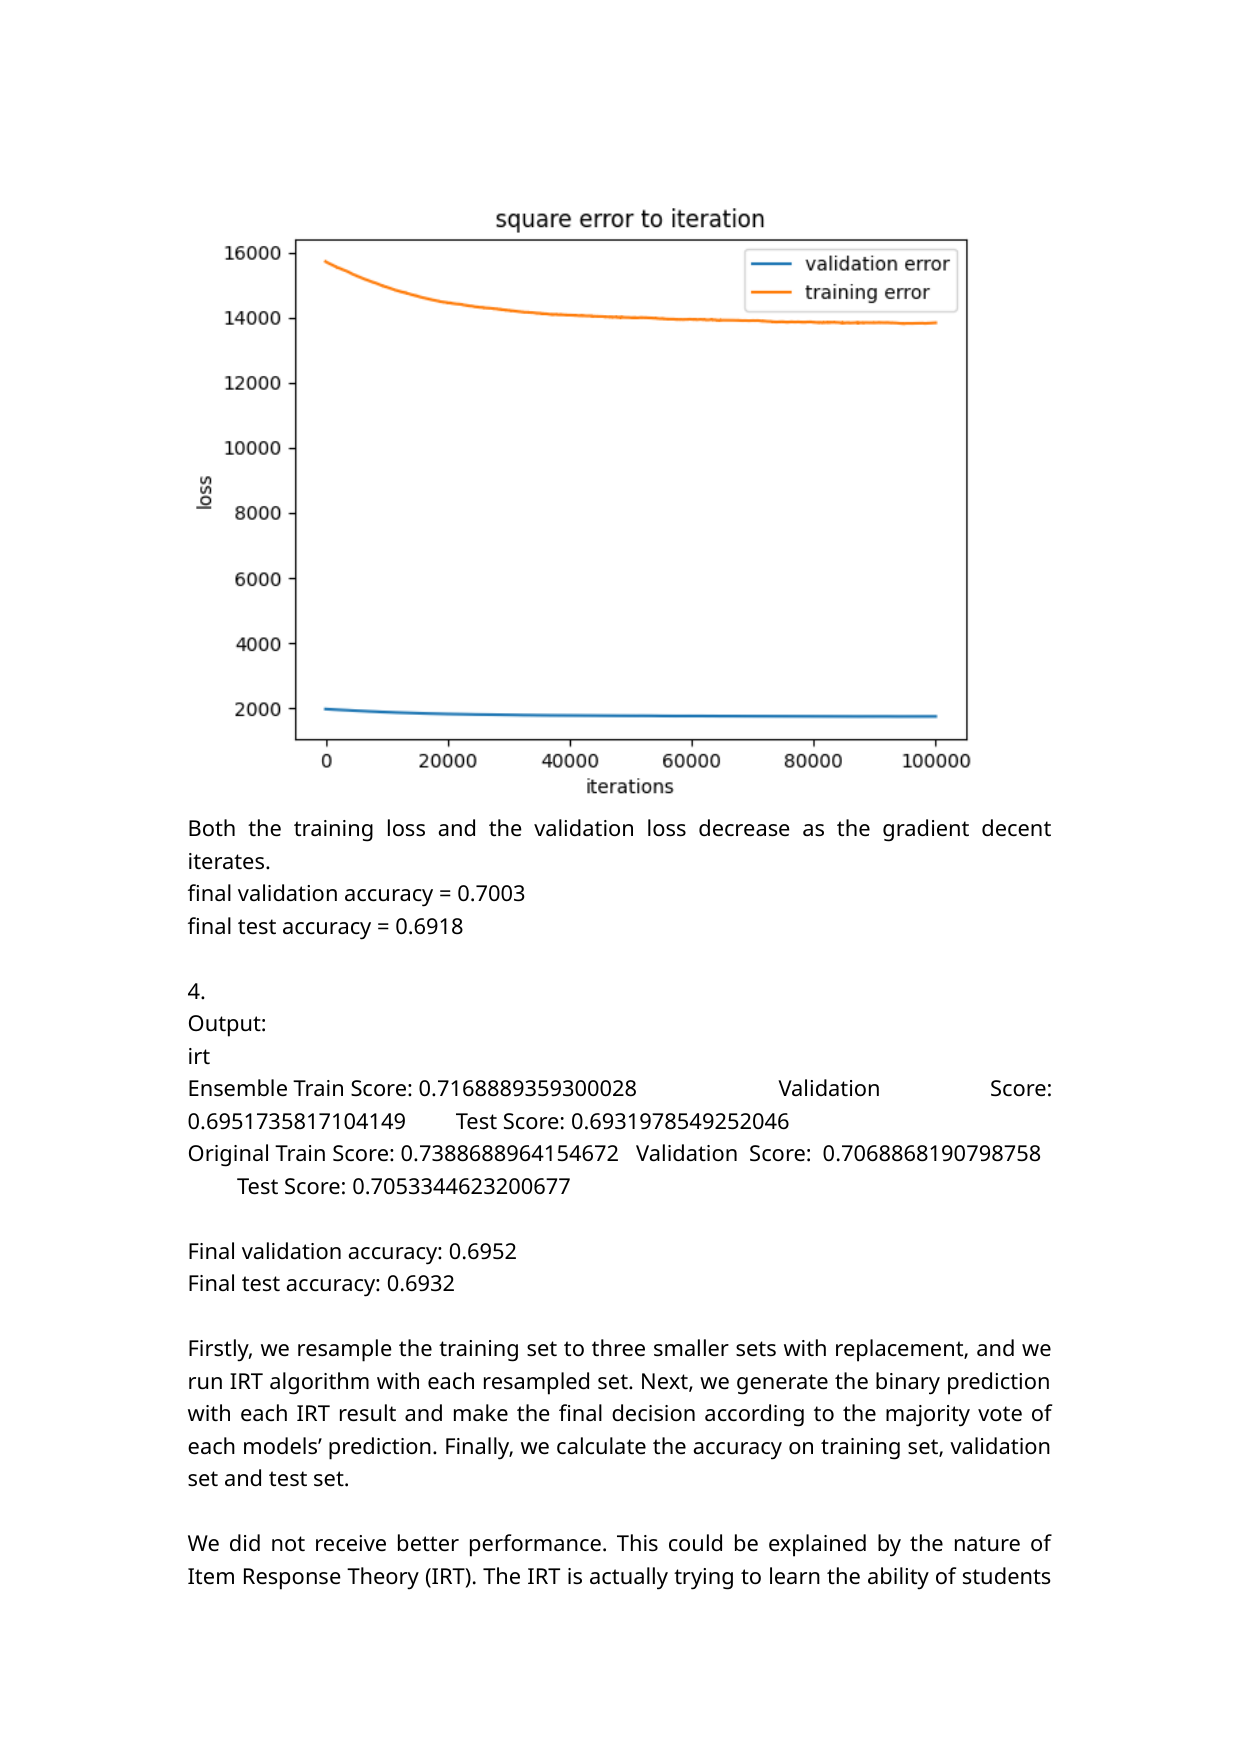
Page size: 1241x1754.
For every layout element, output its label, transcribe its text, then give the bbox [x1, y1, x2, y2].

text final validation accuracy = 0.7003 [187, 877, 1053, 909]
text Firstly, we resample the training set to three smaller sets with replacement, and we run IRT algorithm with each resampled set. Next, we generate the binary prediction with each IRT result and make the final decision according to the majority vote of each models’ prediction. Finally, we calculate the accuracy on training set, validation set and test set. [187, 1332, 1053, 1494]
text Output: [187, 1007, 1053, 1039]
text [187, 1527, 1053, 1592]
text irt [187, 1039, 1053, 1072]
text final test accuracy = 0.6918 [187, 909, 1053, 942]
picture [187, 162, 1053, 811]
text Ensemble Train Score: 0.7168889359300028 Validation Score: 0.6951735817104149 Test Score: 0.6931978549252046 [187, 1072, 1053, 1137]
text 4. [187, 974, 1053, 1007]
text Original Train Score: 0.7388688964154672 Validation Score: 0.7068868190798758 Test Score: 0.7053344623200677 [187, 1137, 1053, 1202]
text Final test accuracy: 0.6932 [187, 1267, 1053, 1299]
text Final validation accuracy: 0.6952 [187, 1234, 1053, 1267]
text Both the training loss and the validation loss decrease as the gradient decent iterates. [187, 812, 1053, 877]
